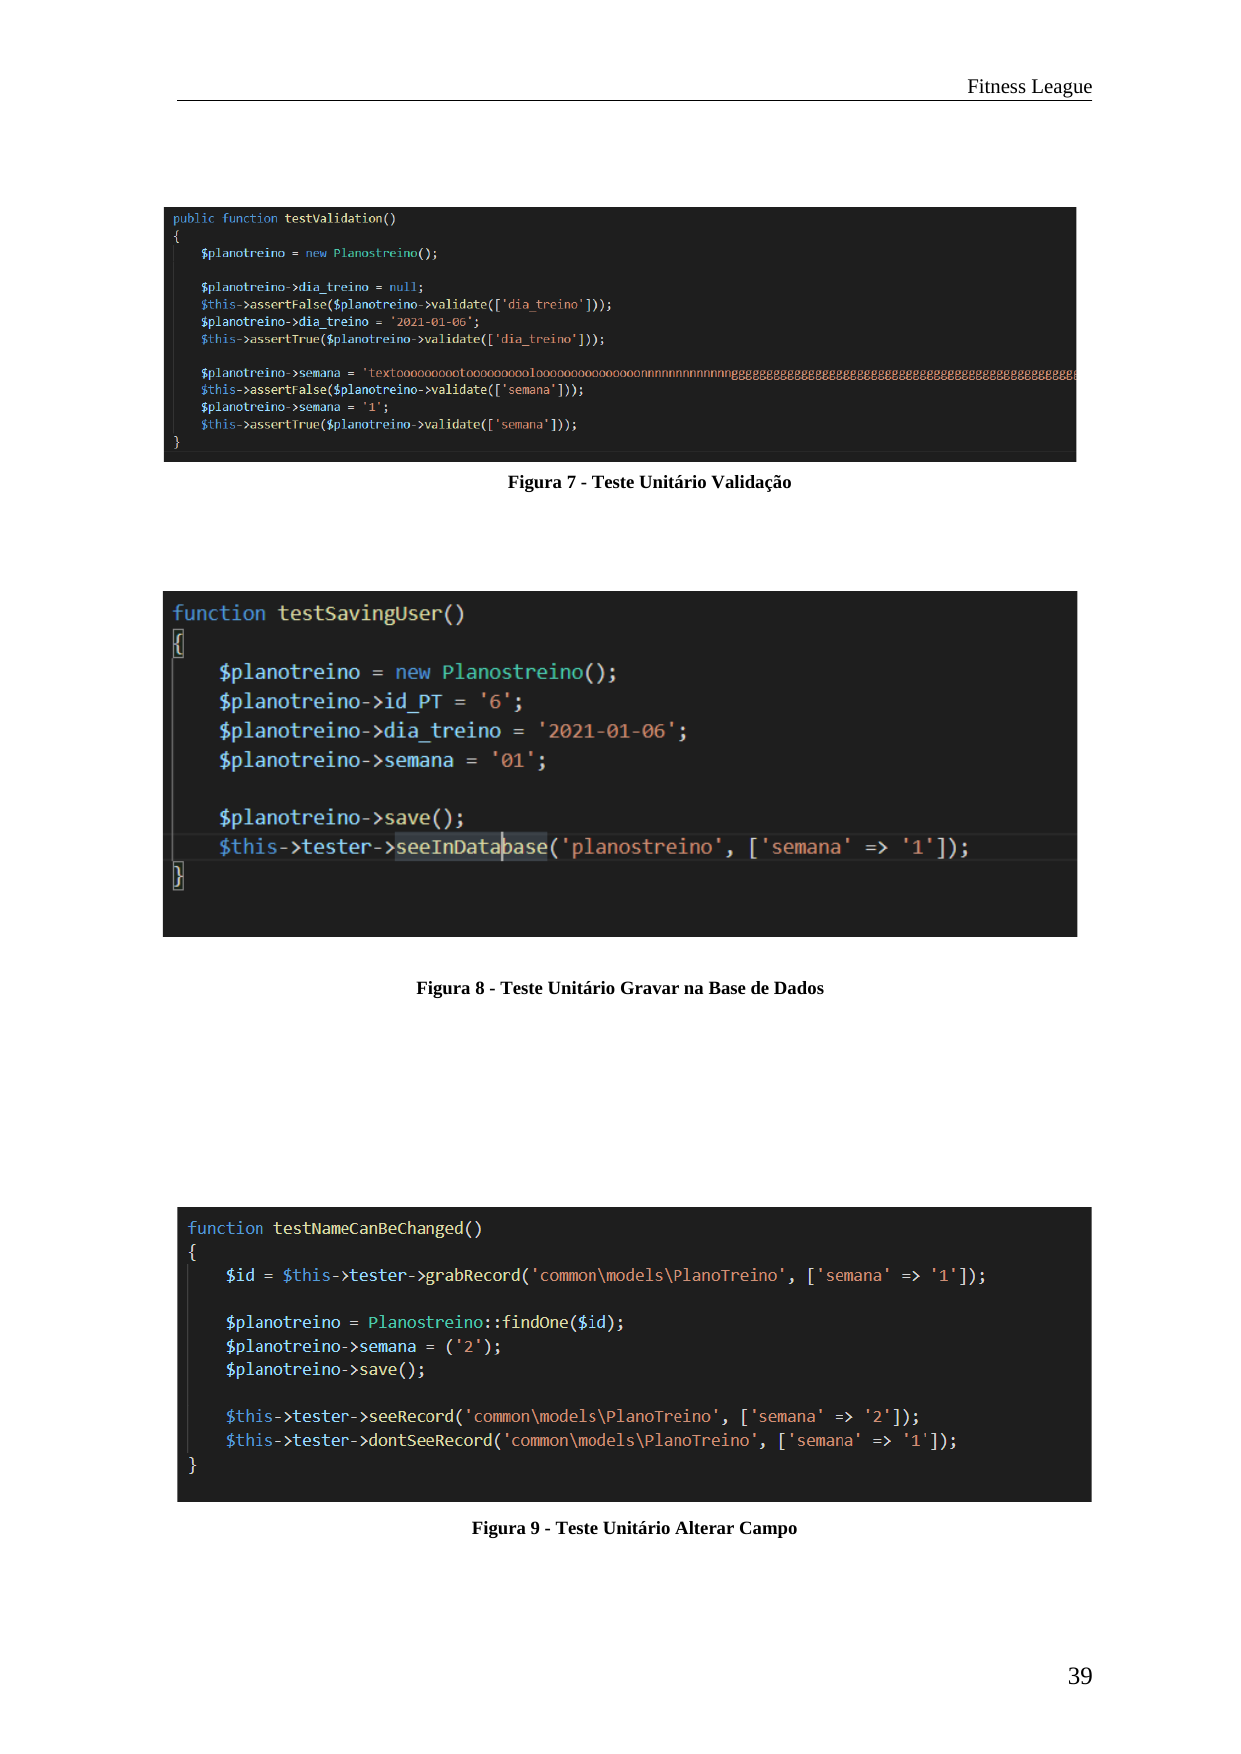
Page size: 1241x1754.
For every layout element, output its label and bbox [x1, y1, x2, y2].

picture [162, 591, 1078, 937]
picture [163, 207, 1077, 462]
picture [177, 1207, 1092, 1502]
